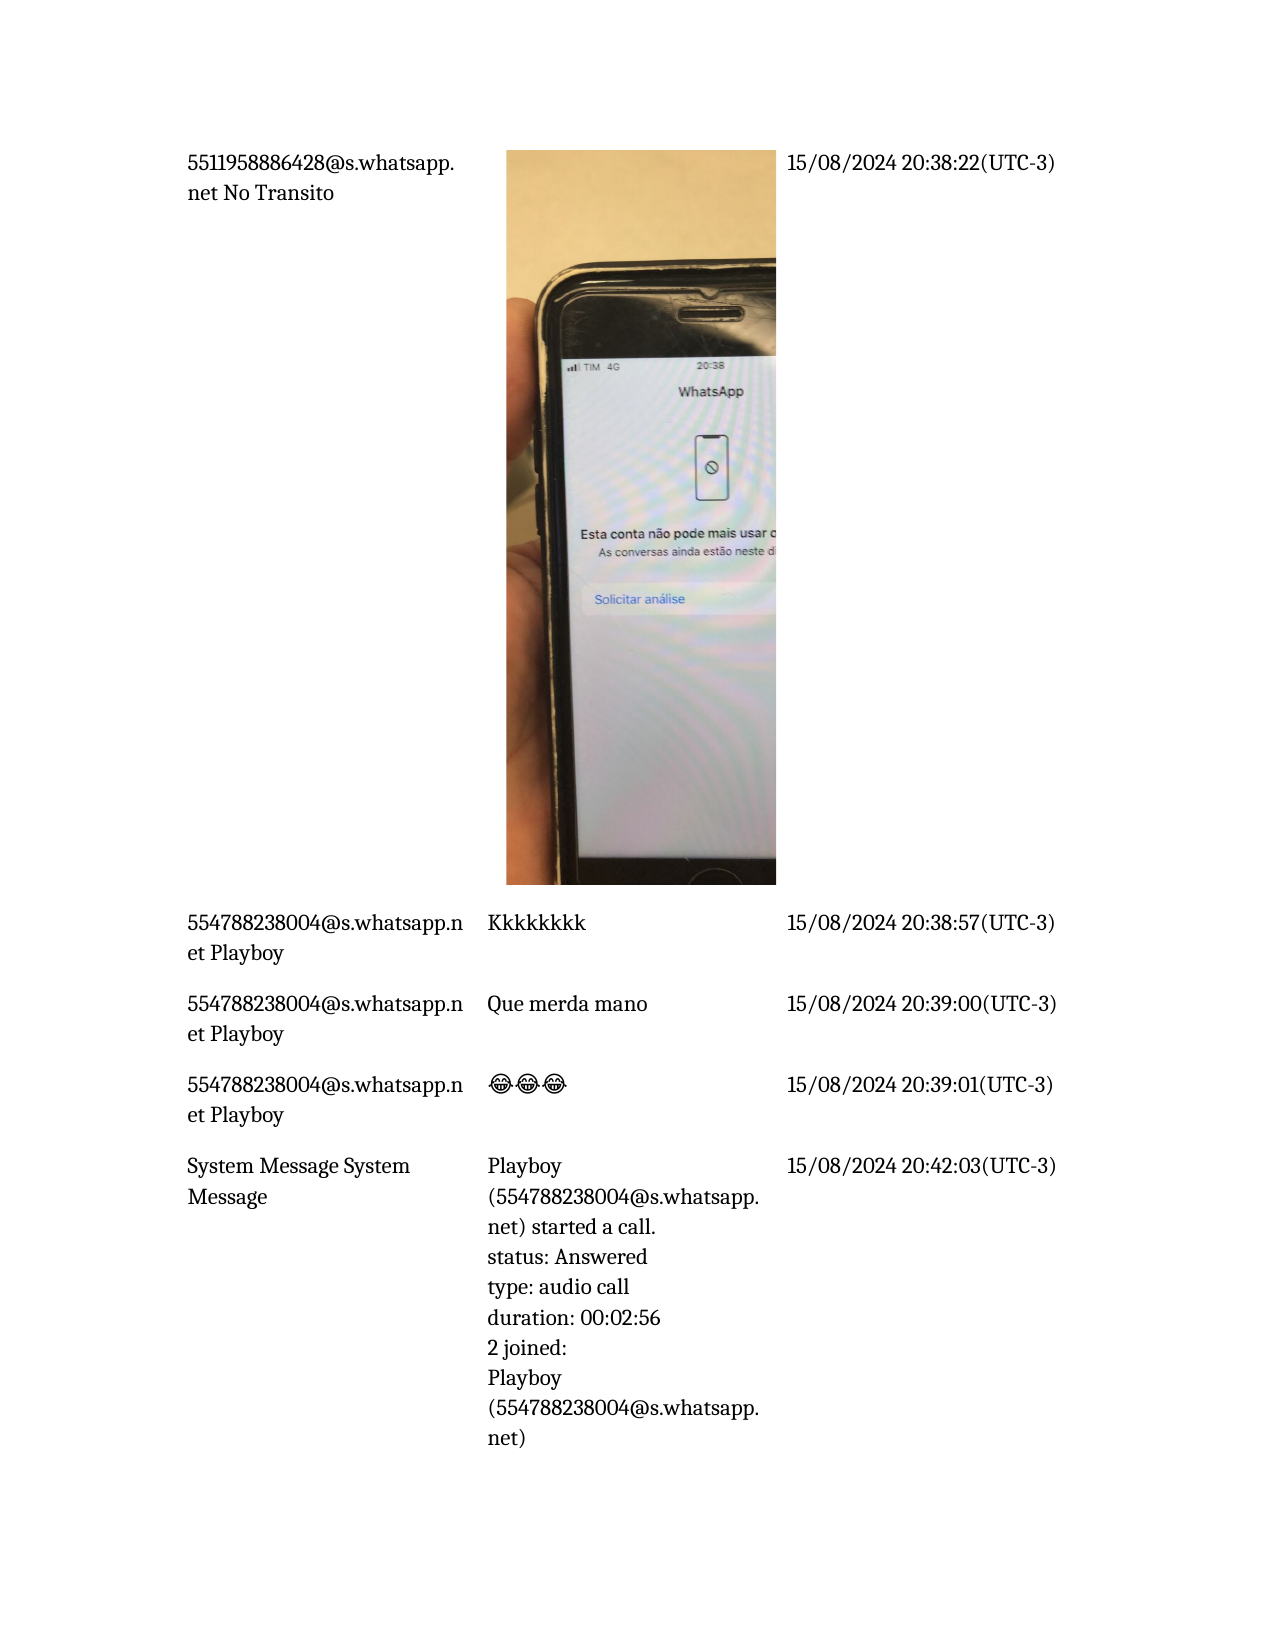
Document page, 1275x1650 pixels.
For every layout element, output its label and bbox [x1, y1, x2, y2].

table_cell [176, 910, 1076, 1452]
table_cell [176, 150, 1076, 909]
picture [506, 150, 777, 885]
